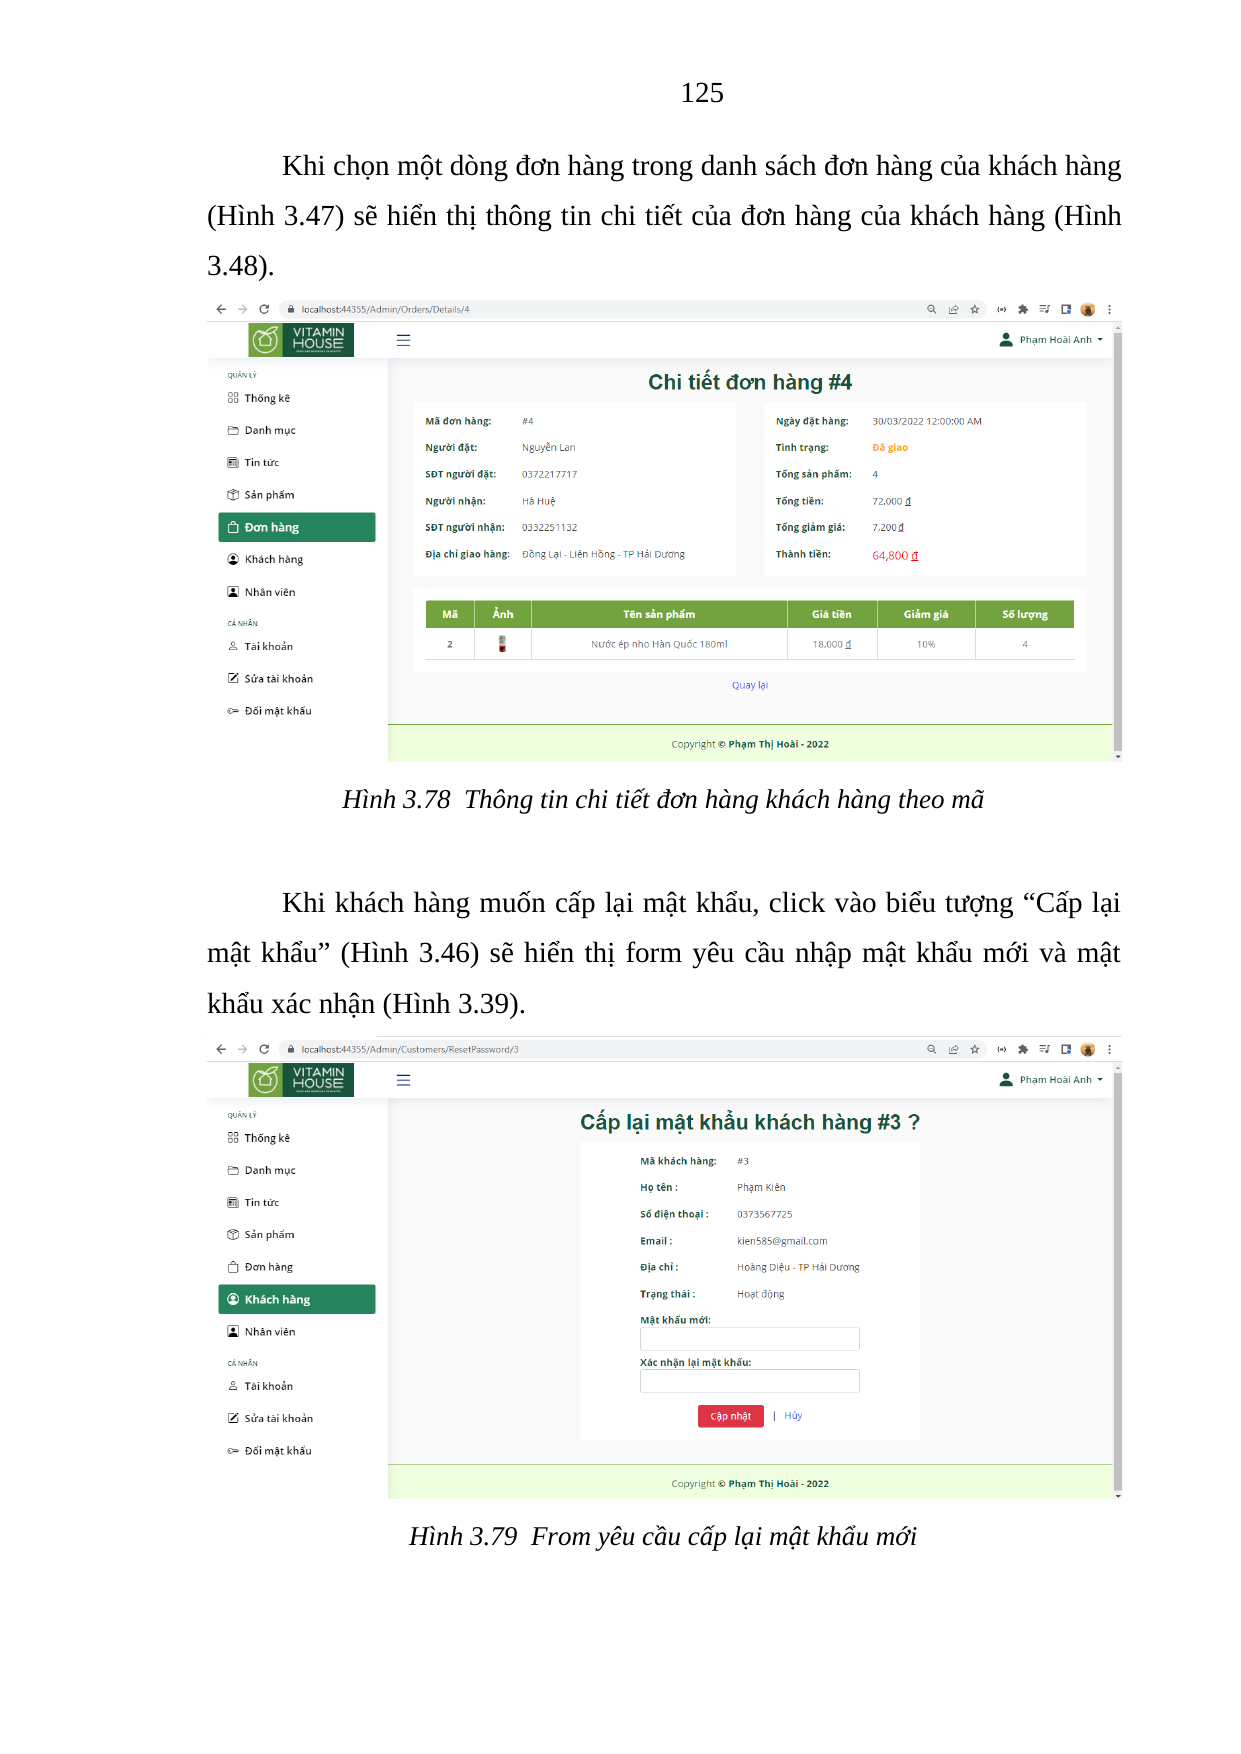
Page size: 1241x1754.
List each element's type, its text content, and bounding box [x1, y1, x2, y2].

text Khi khách hàng muốn cấp lại mật khẩu, click vào biểu tượng “Cấp lại mật khẩu” (Hình 3.46) sẽ hiển thị form yêu cầu nhập mật khẩu mới và mật khẩu xác nhận (Hình 3.39). [207, 885, 1122, 1019]
picture [206, 298, 1123, 762]
text Khi chọn một dòng đơn hàng trong danh sách đơn hàng của khách hàng (Hình 3.47) sẽ hiển thị thông tin chi tiết của đơn hàng của khách hàng (Hình 3.48). [207, 148, 1122, 282]
picture [206, 1036, 1123, 1499]
